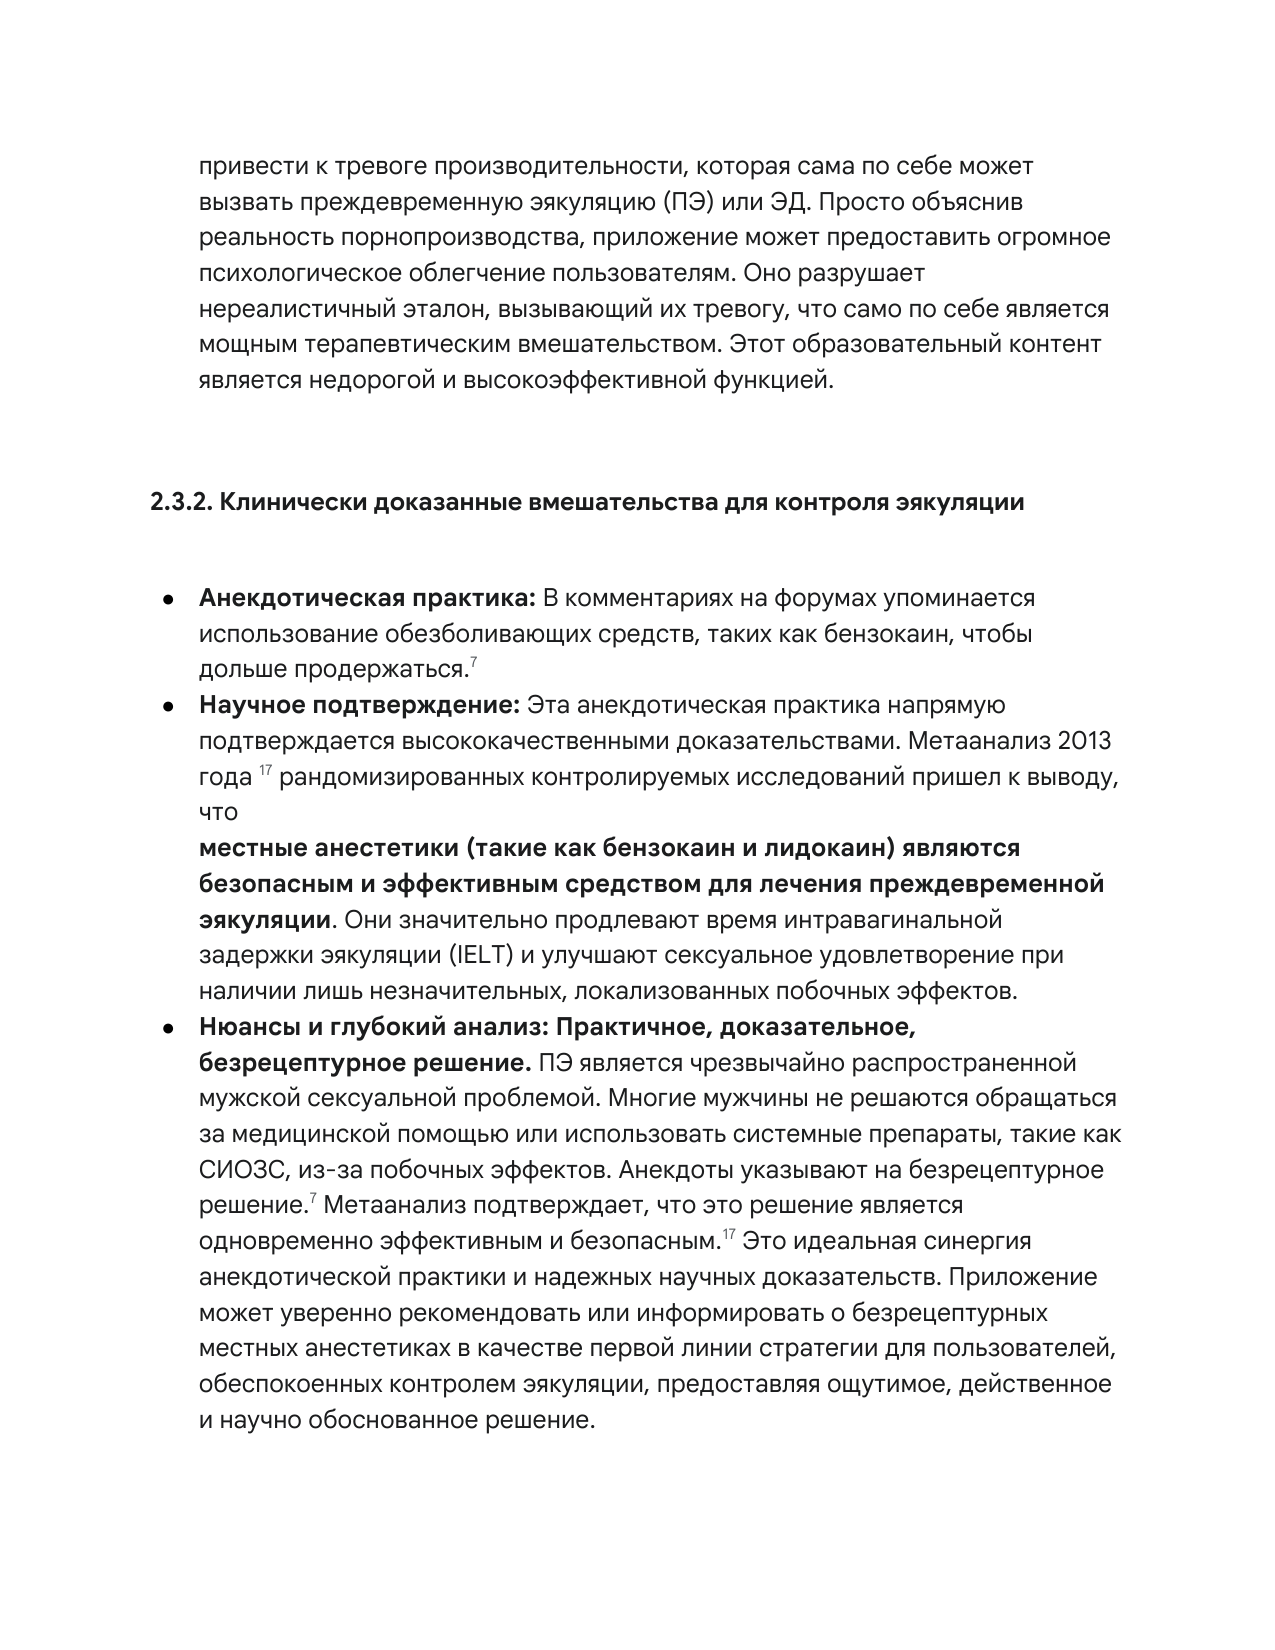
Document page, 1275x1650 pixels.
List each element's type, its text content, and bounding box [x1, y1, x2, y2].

list Анекдотическая практика: В комментариях на форумах упоминается использование обезболивающих средств, таких как бензокаин, чтобы дольше продержаться.7 [161, 582, 1125, 685]
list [161, 150, 1125, 396]
subtitle 2.3.2. Клинически доказанные вмешательства для контроля эякуляции [150, 486, 1125, 517]
list Научное подтверждение: Эта анекдотическая практика напрямую подтверждается высококачественными доказательствами. Метаанализ 2013 года 17 рандомизированных контролируемых исследований пришел к выводу, что местные анестетики (такие как бензокаин и лидокаин) являются безопасным и эффективным средством для лечения преждевременной эякуляции. Они значительно продлевают время интравагинальной задержки эякуляции (IELT) и улучшают сексуальное удовлетворение при наличии лишь незначительных, локализованных побочных эффектов. [161, 689, 1125, 1007]
list Нюансы и глубокий анализ: Практичное, доказательное, безрецептурное решение. ПЭ является чрезвычайно распространенной мужской сексуальной проблемой. Многие мужчины не решаются обращаться за медицинской помощью или использовать системные препараты, такие как СИОЗС, из-за побочных эффектов. Анекдоты указывают на безрецептурное решение.7 Метаанализ подтверждает, что это решение является одновременно эффективным и безопасным.17 Это идеальная синергия анекдотической практики и надежных научных доказательств. Приложение может уверенно рекомендовать или информировать о безрецептурных местных анестетиках в качестве первой линии стратегии для пользователей, обеспокоенных контролем эякуляции, предоставляя ощутимое, действенное и научно обоснованное решение. [161, 1011, 1125, 1435]
